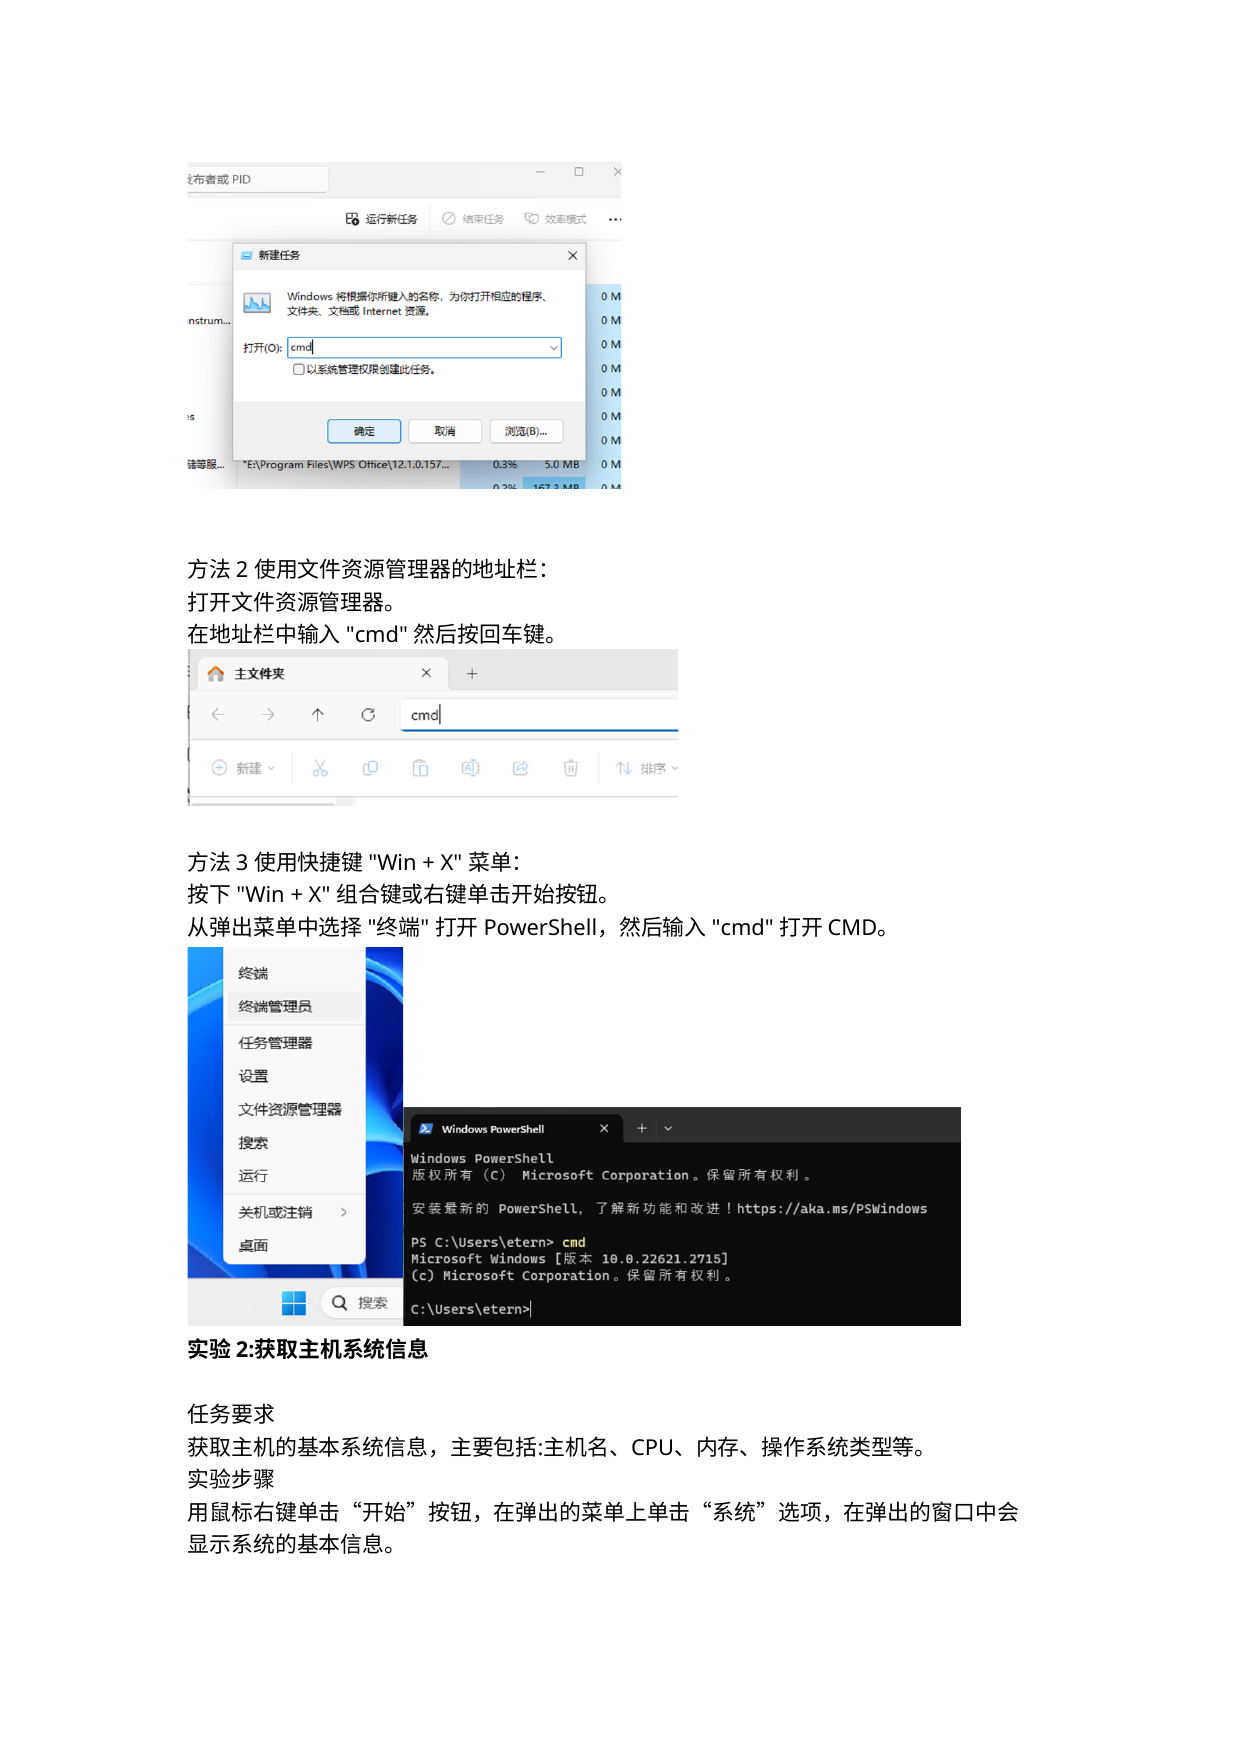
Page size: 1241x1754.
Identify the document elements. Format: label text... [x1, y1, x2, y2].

text 方法3 使用快捷键 "Win + X" 菜单： [187, 844, 1053, 877]
picture [187, 649, 679, 806]
text 实验2:获取主机系统信息 [187, 1332, 1053, 1364]
picture [187, 947, 961, 1326]
text 在地址栏中输入 "cmd" 然后按回车键。 [187, 617, 1053, 649]
text 按下 "Win + X" 组合键或右键单击开始按钮。 [187, 877, 1053, 909]
text 方法2 使用文件资源管理器的地址栏： [187, 552, 1053, 584]
text 任务要求 [187, 1397, 1053, 1429]
text 显示系统的基本信息。 [187, 1527, 1053, 1559]
text 获取主机的基本系统信息，主要包括:主机名、CPU、内存、操作系统类型等。 [187, 1429, 1053, 1462]
text 用鼠标右键单击“开始”按钮，在弹出的菜单上单击“系统”选项，在弹出的窗口中会 [187, 1494, 1053, 1527]
text 打开文件资源管理器。 [187, 584, 1053, 617]
text 实验步骤 [187, 1462, 1053, 1494]
text 从弹出菜单中选择 "终端" 打开 PowerShell，然后输入 "cmd" 打开CMD。 [187, 909, 1053, 942]
picture [187, 162, 622, 489]
